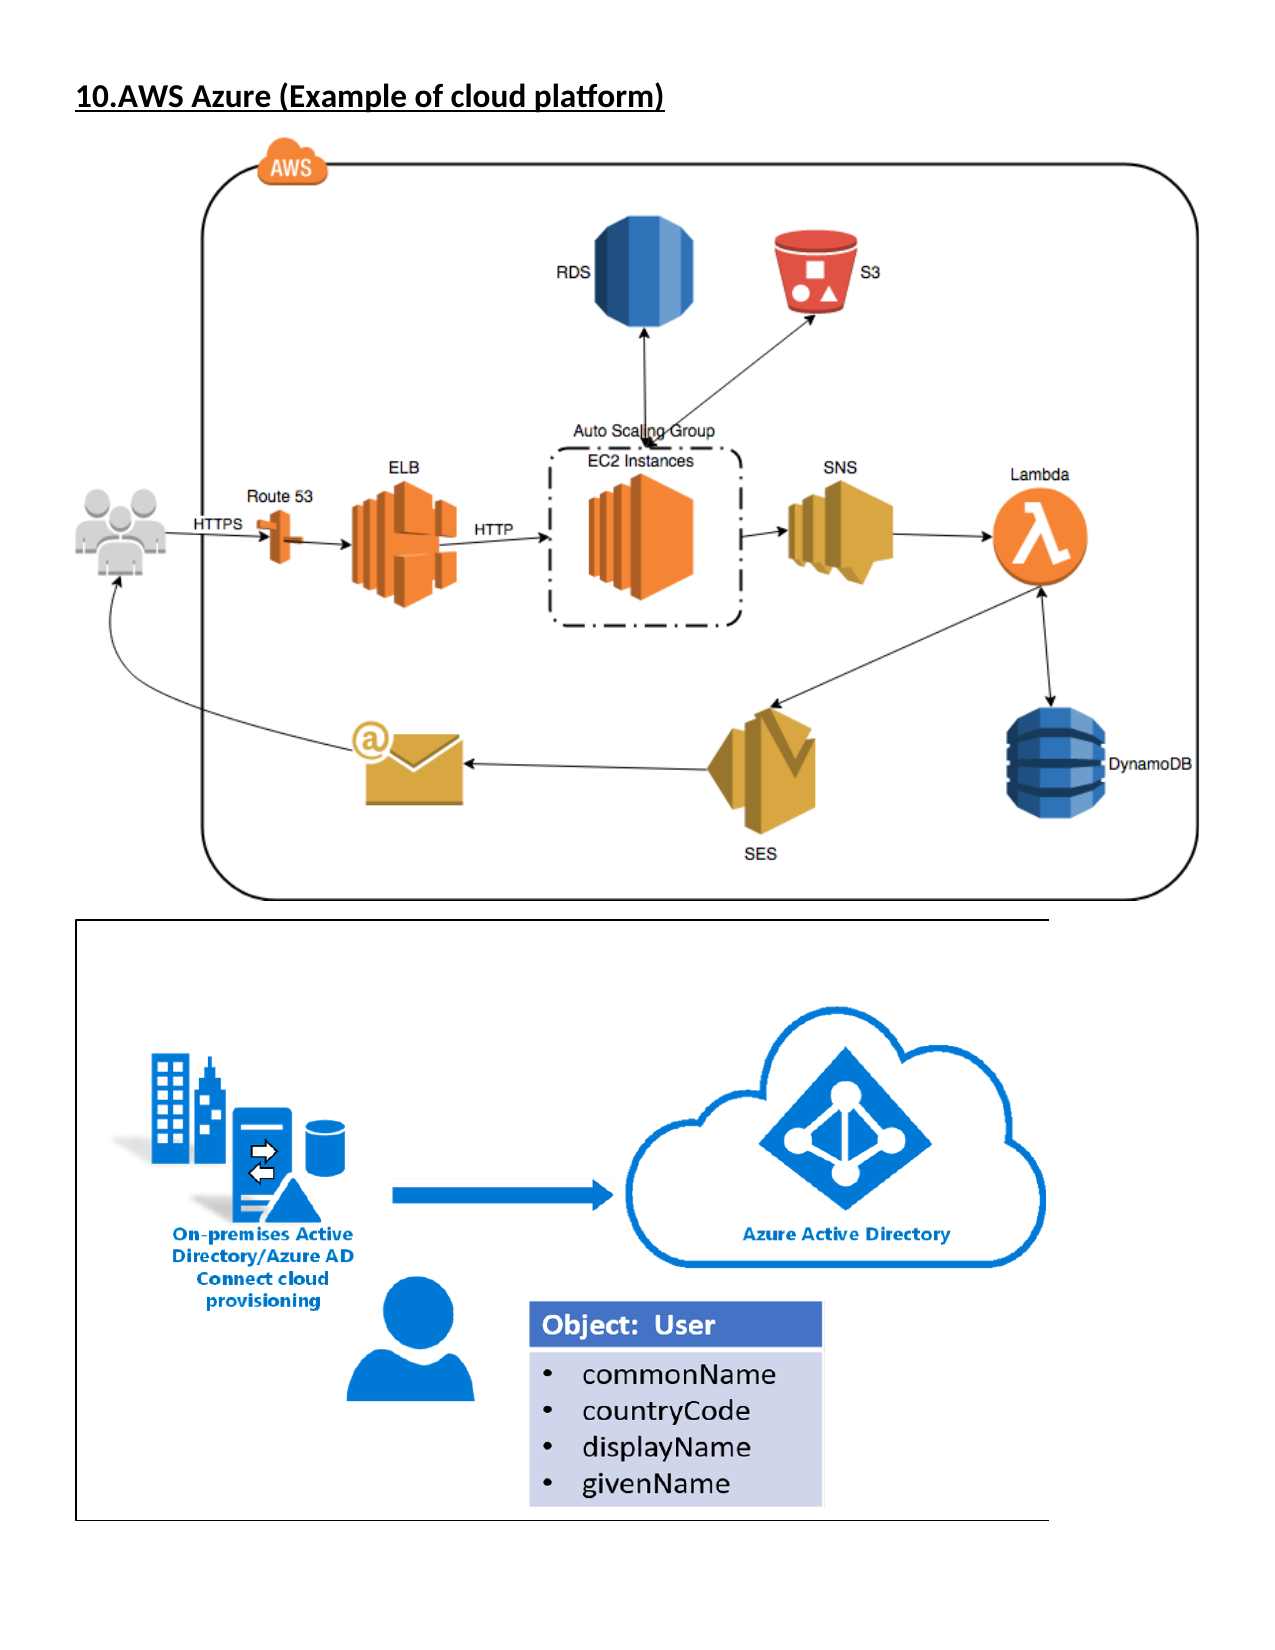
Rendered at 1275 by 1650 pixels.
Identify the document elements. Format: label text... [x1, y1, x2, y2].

picture [75, 919, 1049, 1521]
text 10.AWS Azure (Example of cloud platform) [75, 75, 1200, 116]
picture [75, 135, 1200, 901]
